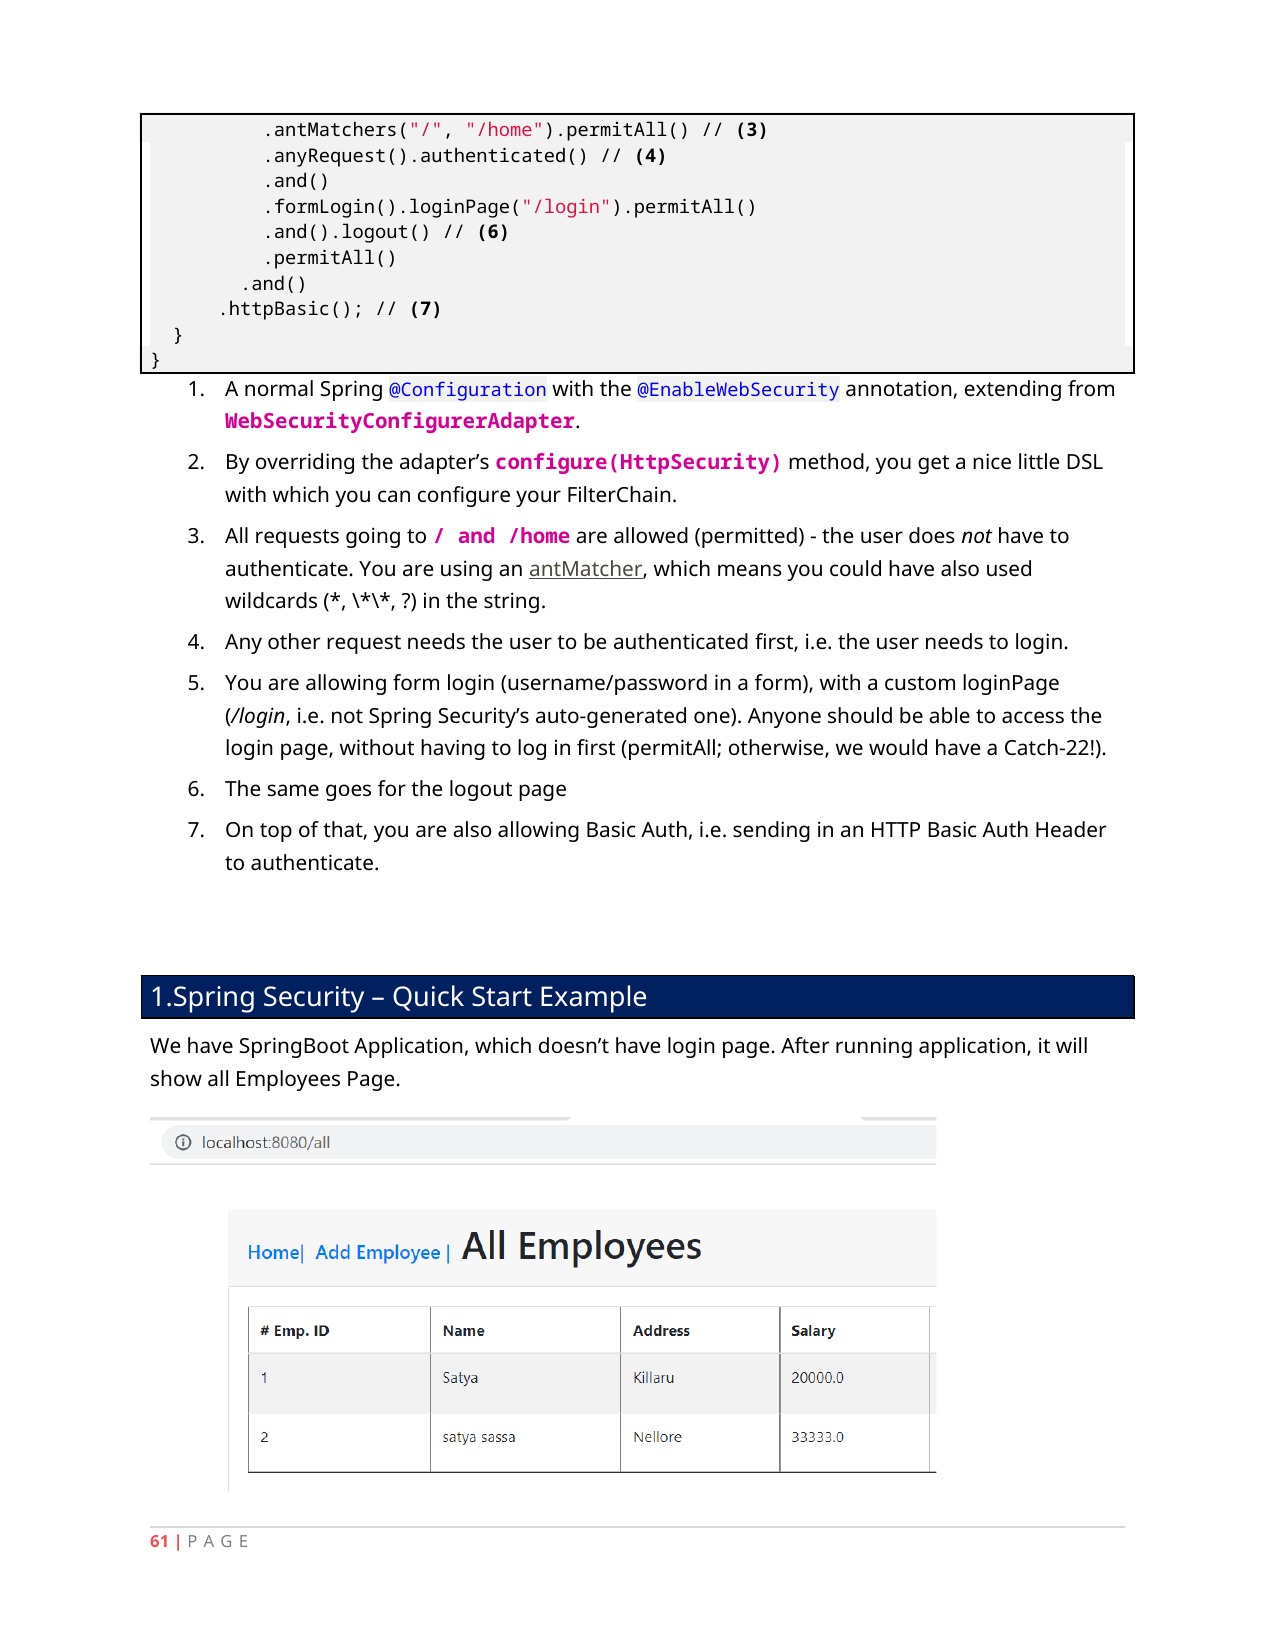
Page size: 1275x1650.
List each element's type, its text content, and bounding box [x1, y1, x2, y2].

text .and().logout() // (6) [150, 219, 1125, 244]
list By overriding the adapter’s configure(HttpSecurity) method, you get a nice little DSL with which you can configure your FilterChain. [187, 447, 1125, 508]
text .antMatchers("/", "/home").permitAll() // (3) [142, 115, 1133, 142]
list The same goes for the logout page [187, 774, 1125, 803]
text } [142, 342, 1133, 372]
list On top of that, you are also allowing Basic Auth, i.e. sending in an HTTP Basic Auth Header to authenticate. [187, 815, 1125, 876]
text .and() [150, 270, 1125, 295]
text .formLogin().loginPage("/login").permitAll() [150, 193, 1125, 219]
text .permitAll() [150, 244, 1125, 270]
text .httpBasic(); // (7) [150, 295, 1125, 321]
text .anyRequest().authenticated() // (4) [150, 142, 1125, 168]
text .and() [150, 168, 1125, 193]
text We have SpringBoot Application, which doesn’t have login page. After running application, it will show all Employees Page. [150, 1031, 1125, 1092]
list All requests going to / and /home are allowed (permitted) - the user does not have to authenticate. You are using an antMatcher, which means you could have also used wildcards (*, \*\*, ?) in the string. [187, 521, 1125, 615]
list A normal Spring @Configuration with the @EnableWebSecurity annotation, extending from WebSecurityConfigurerAdapter. [187, 374, 1125, 435]
list Any other request needs the user to be authenticated first, i.e. the user needs to login. [187, 627, 1125, 656]
text } [150, 321, 1125, 342]
subtitle 1.Spring Security – Quick Start Example [142, 976, 1133, 1017]
list You are allowing form login (username/password in a form), with a custom loginPage (/login, i.e. not Spring Security’s auto-generated one). Anyone should be able to access the login page, without having to log in first (permitAll; otherwise, we would have a Catch-22!). [187, 668, 1125, 762]
picture [150, 1117, 937, 1491]
